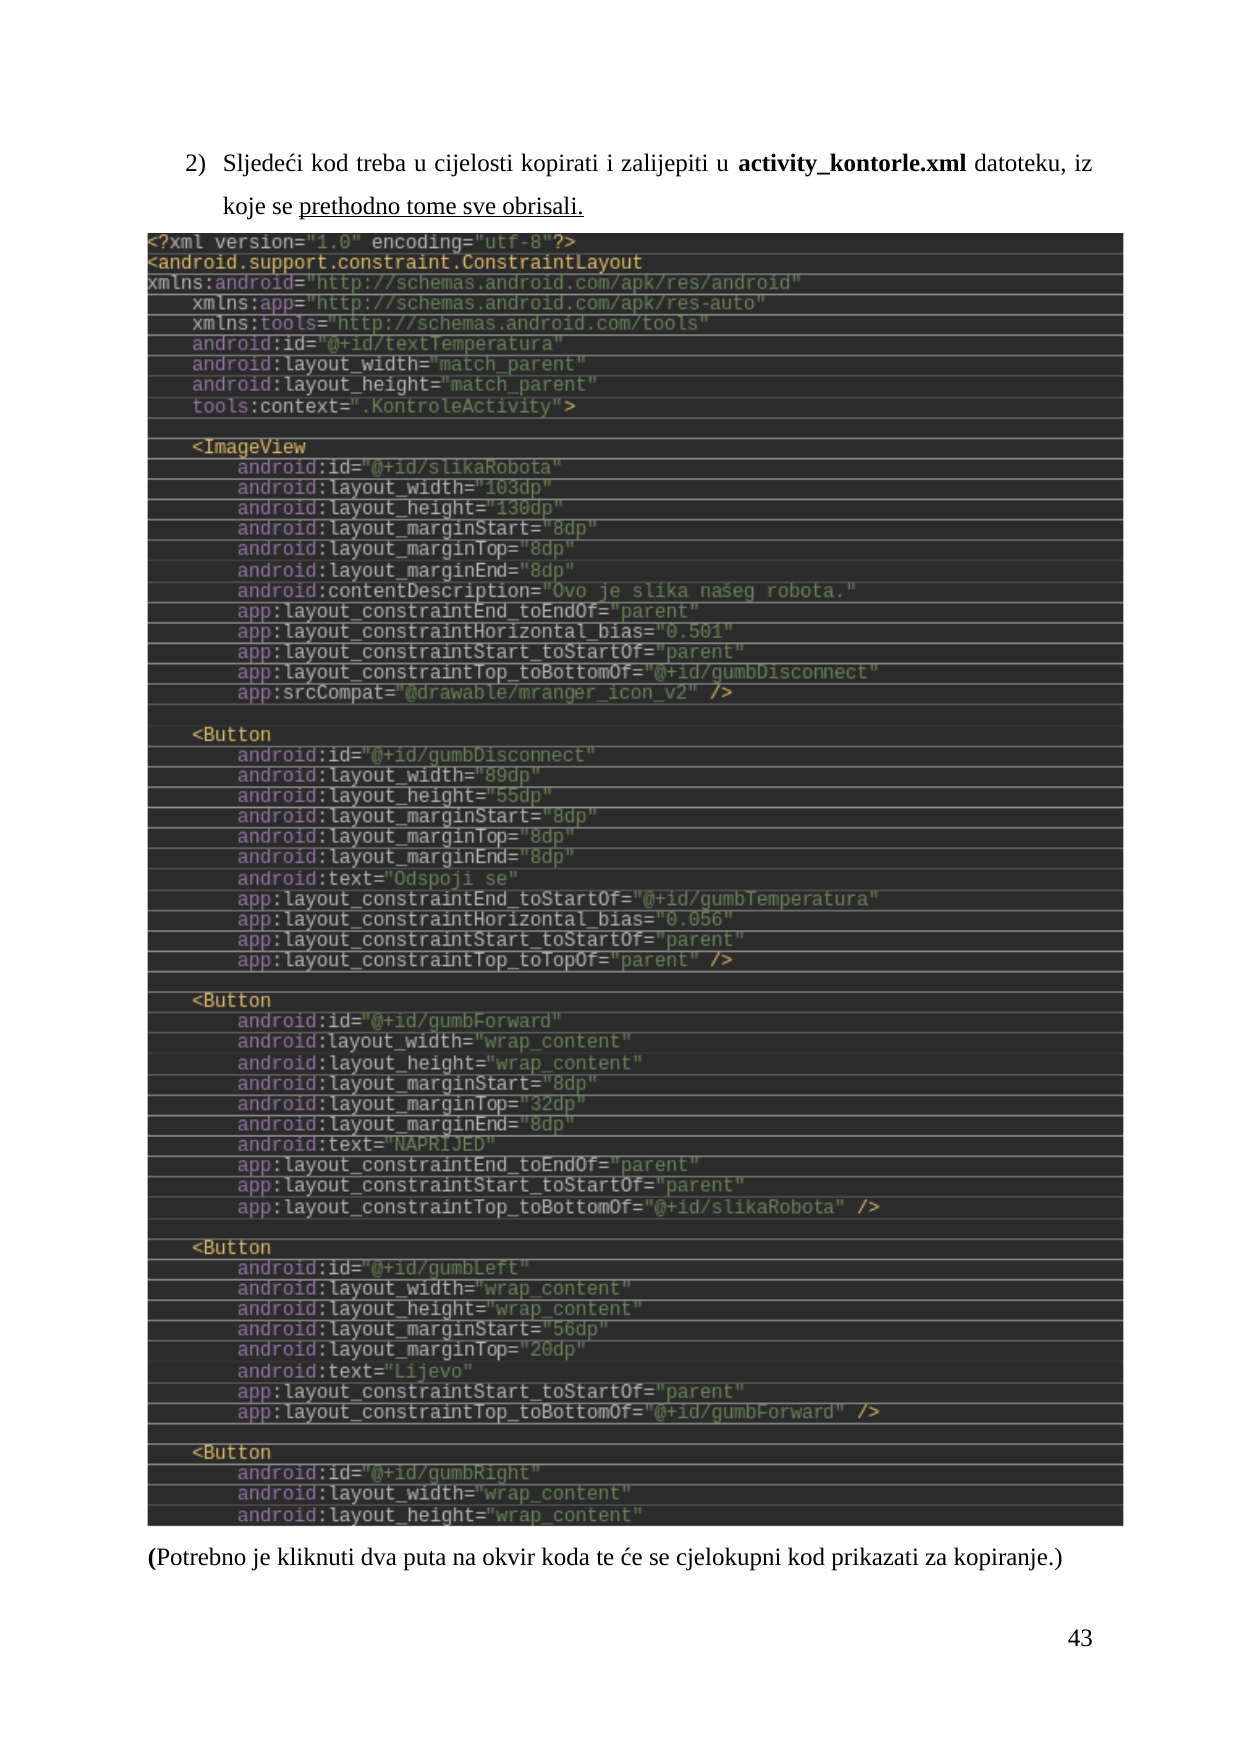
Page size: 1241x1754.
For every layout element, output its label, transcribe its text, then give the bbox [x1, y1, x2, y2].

list (Potrebno je kliknuti dva puta na okvir koda te će se cjelokupni kod prikazati za kopiranje.) [148, 1527, 1093, 1571]
list Sljedeći kod treba u cijelosti kopirati i zalijepiti u activity_kontorle.xml datoteku, iz koje se prethodno tome sve obrisali. [185, 148, 1093, 219]
